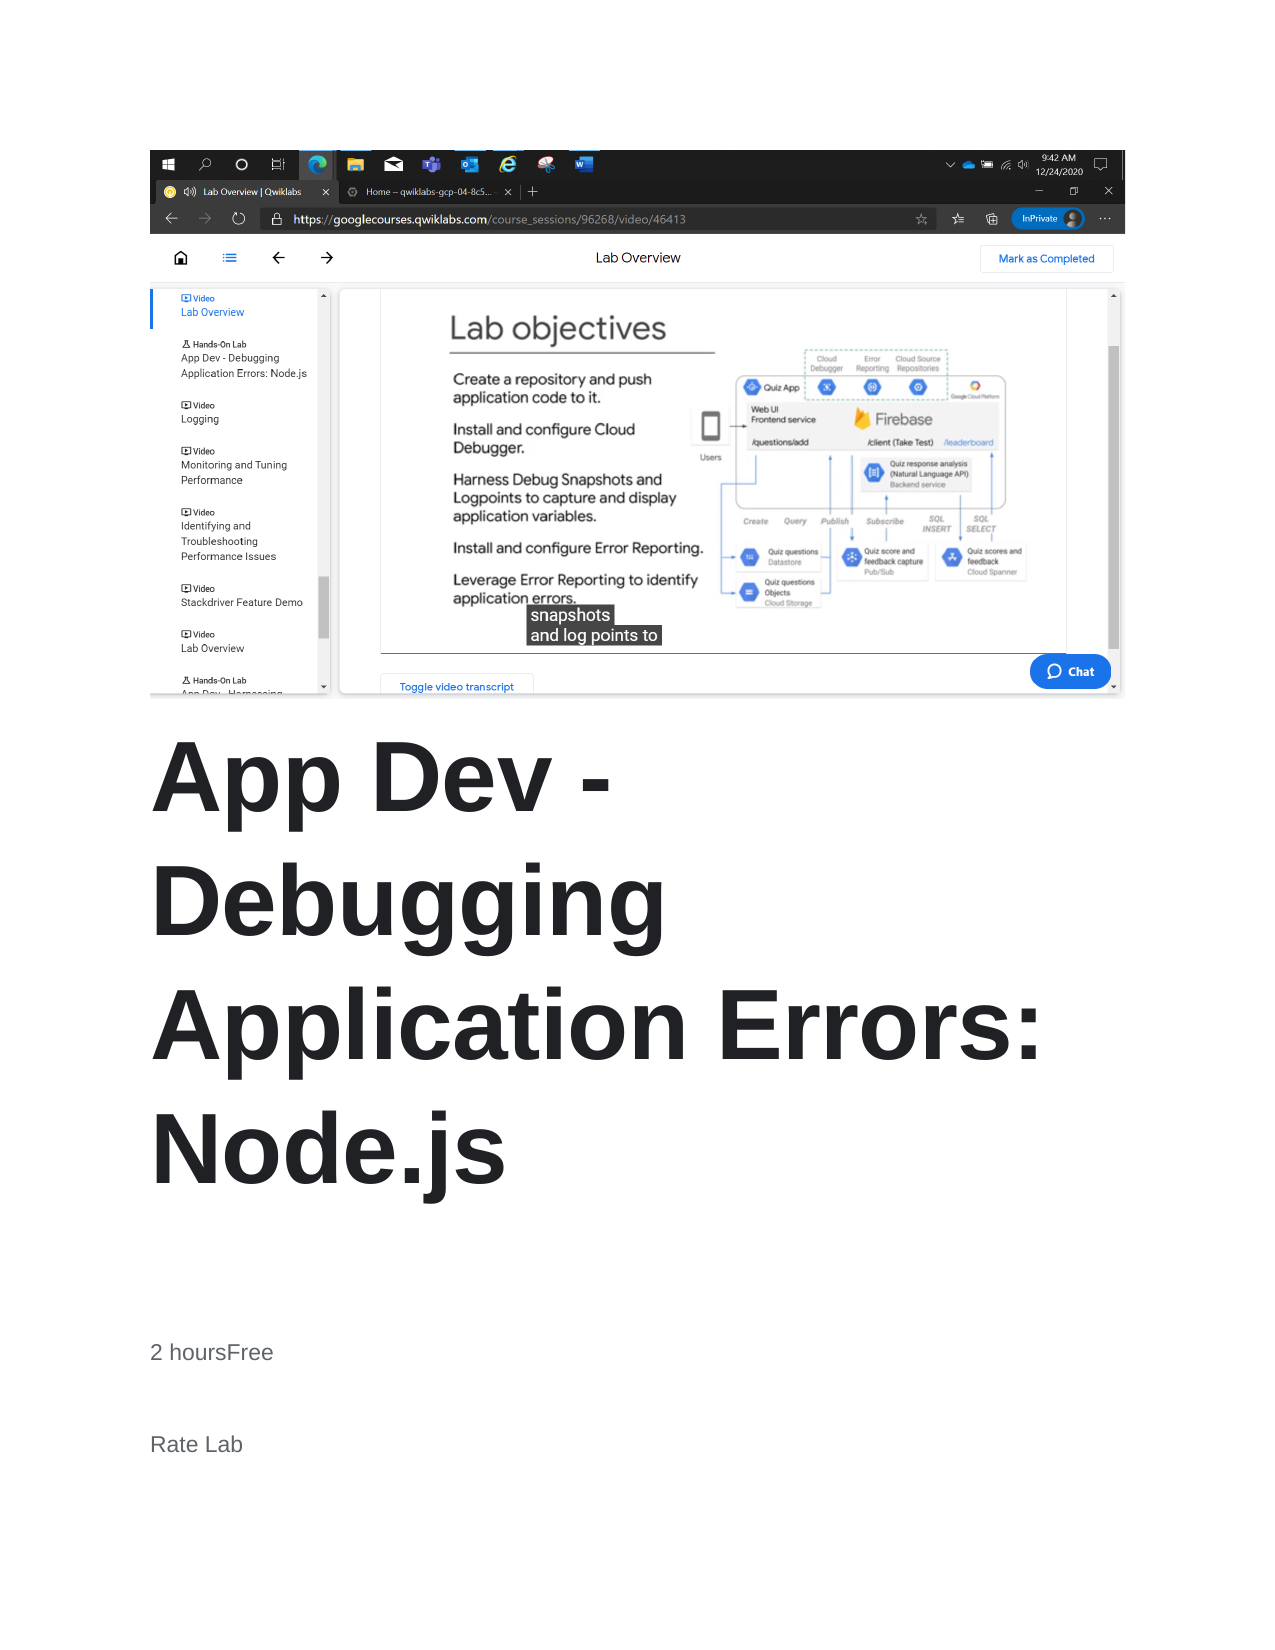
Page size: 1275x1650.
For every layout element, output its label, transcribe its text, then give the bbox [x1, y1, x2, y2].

text 2 hoursFree [150, 1339, 1125, 1365]
text Rate Lab [150, 1431, 1125, 1457]
picture [150, 150, 1125, 699]
subtitle App Dev - Debugging Application Errors: Node.js [150, 717, 1125, 1205]
